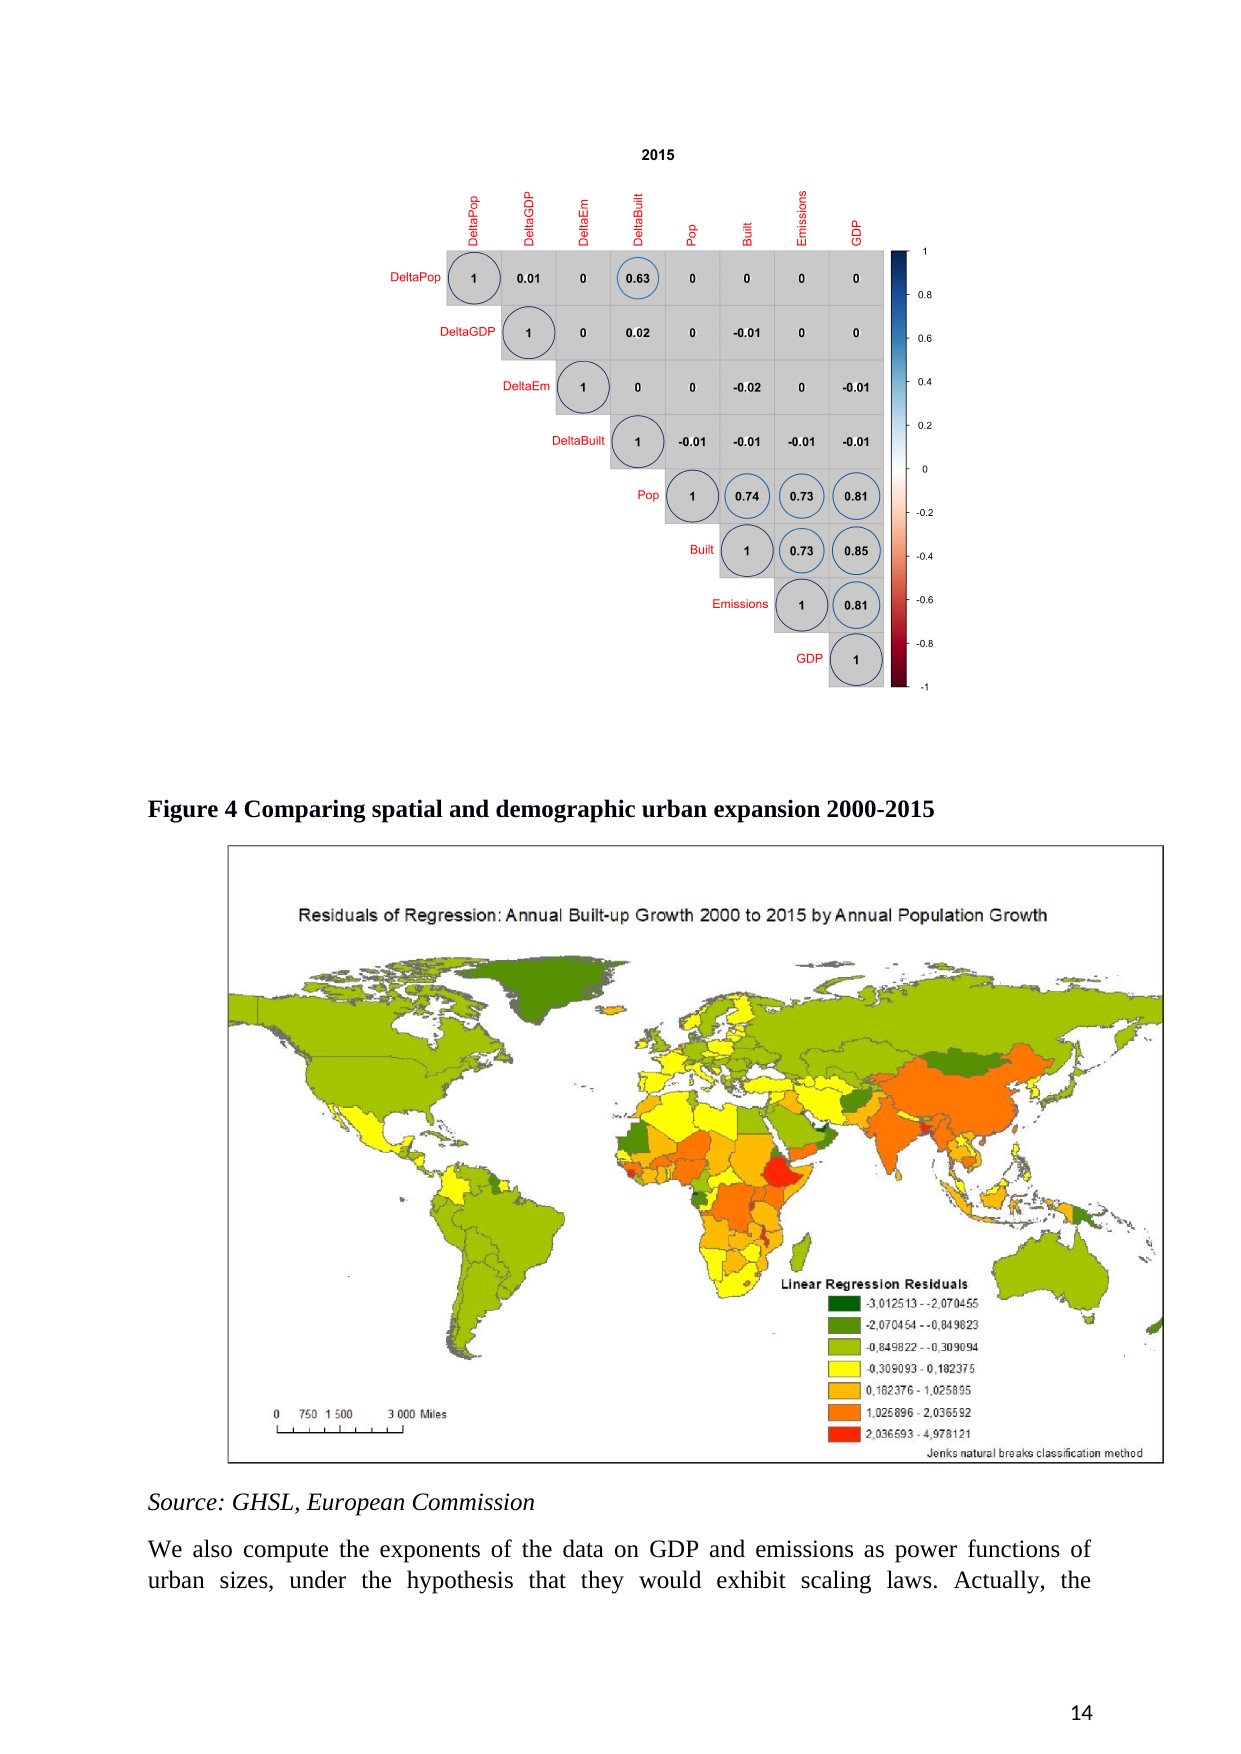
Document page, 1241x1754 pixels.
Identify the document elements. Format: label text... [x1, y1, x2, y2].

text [148, 1534, 1093, 1594]
text Figure 4 Comparing spatial and demographic urban expansion 2000-2015 [148, 794, 1093, 823]
picture [222, 842, 1168, 1468]
picture [367, 147, 948, 728]
text Source: GHSL, European Commission [148, 1487, 1093, 1516]
